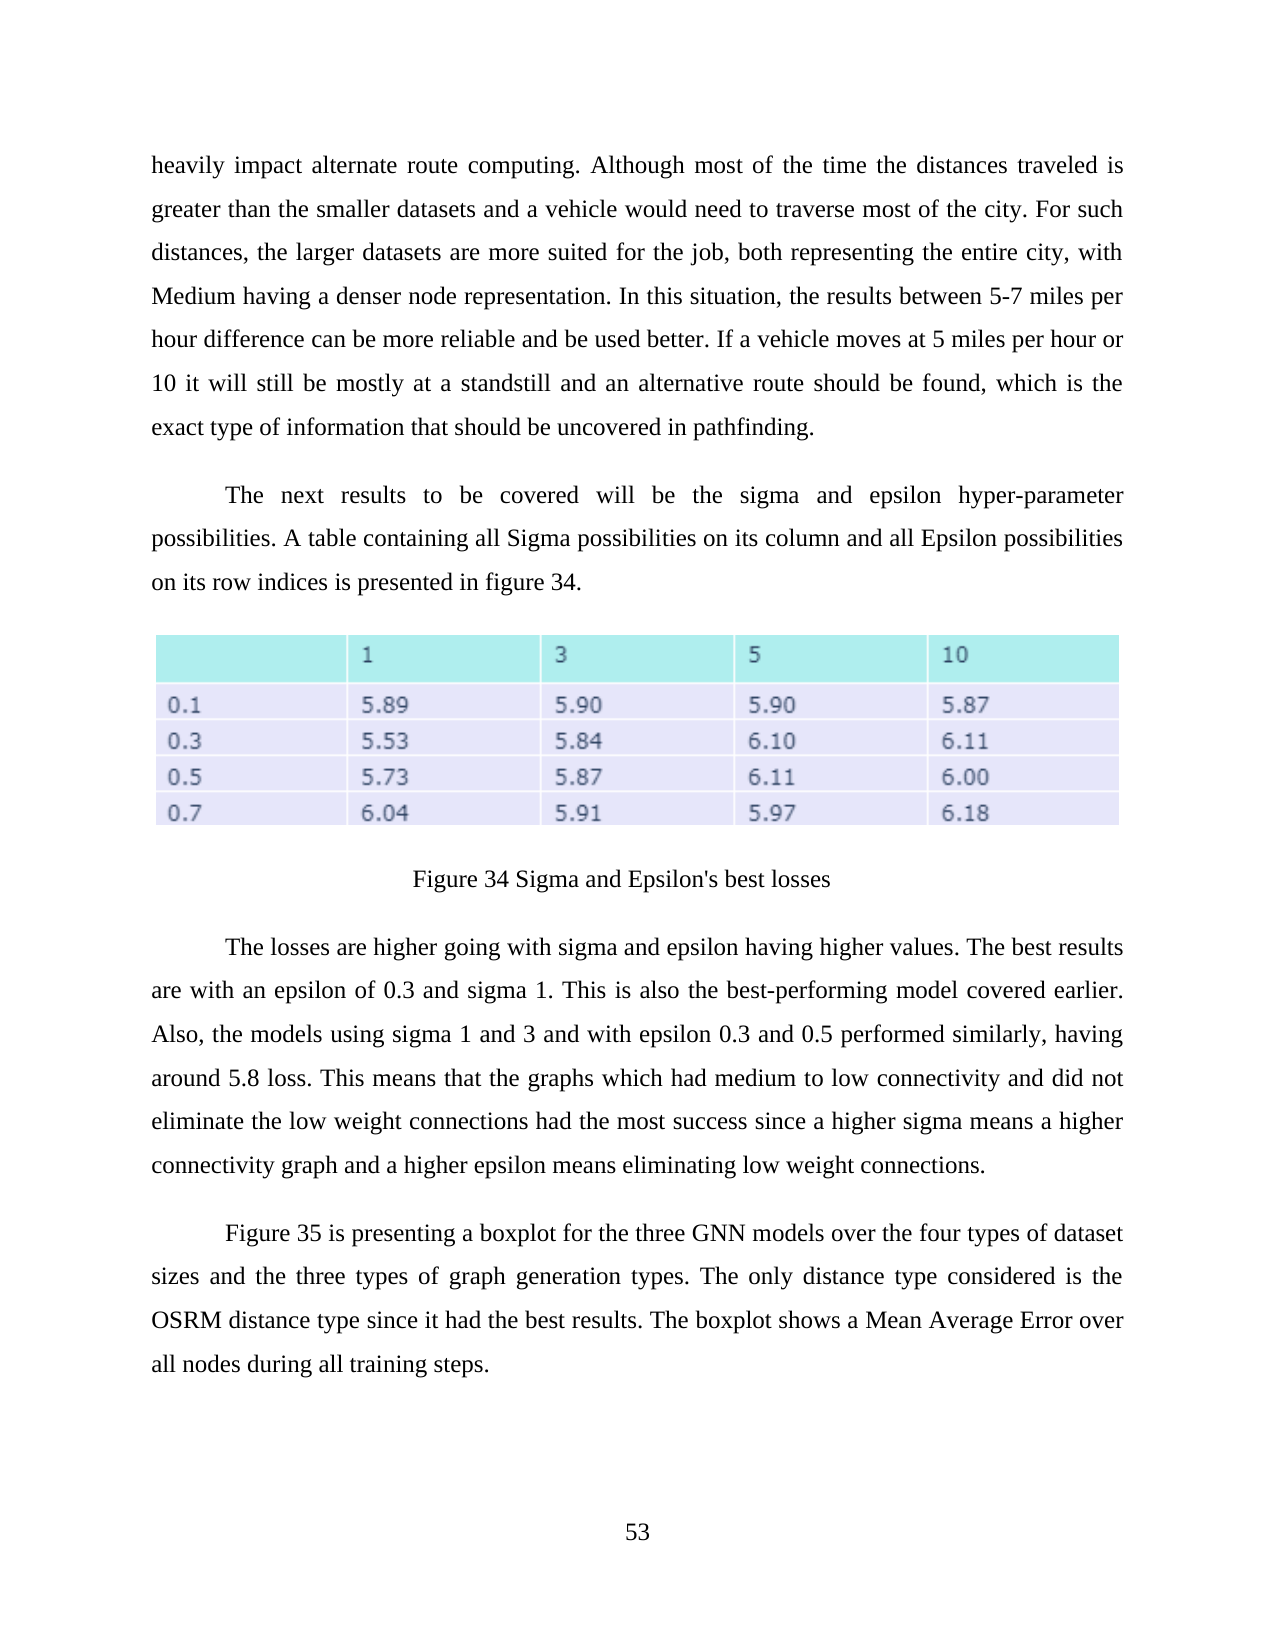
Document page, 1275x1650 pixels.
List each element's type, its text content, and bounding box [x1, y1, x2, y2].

text The losses are higher going with sigma and epsilon having higher values. The best results are with an epsilon of 0.3 and sigma 1. This is also the best-performing model covered earlier. Also, the models using sigma 1 and 3 and with epsilon 0.3 and 0.5 performed similarly, having around 5.8 loss. This means that the graphs which had medium to low connectivity and did not eliminate the low weight connections had the most success since a higher sigma means a higher connectivity graph and a higher epsilon means eliminating low weight connections. [151, 932, 1125, 1179]
picture [156, 635, 1119, 825]
text The next results to be covered will be the sigma and epsilon hyper-parameter possibilities. A table containing all Sigma possibilities on its column and all Epsilon possibilities on its row indices is presented in figure 34. [151, 480, 1125, 596]
text Figure 35 is presenting a boxplot for the three GNN models over the four types of dataset sizes and the three types of graph generation types. The only distance type considered is the OSRM distance type since it had the best results. The boxplot shows a Mean Average Error over all nodes during all training steps. [151, 1218, 1125, 1377]
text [151, 150, 1125, 441]
text Figure Sigma and Epsilon's best losses [150, 864, 1125, 892]
